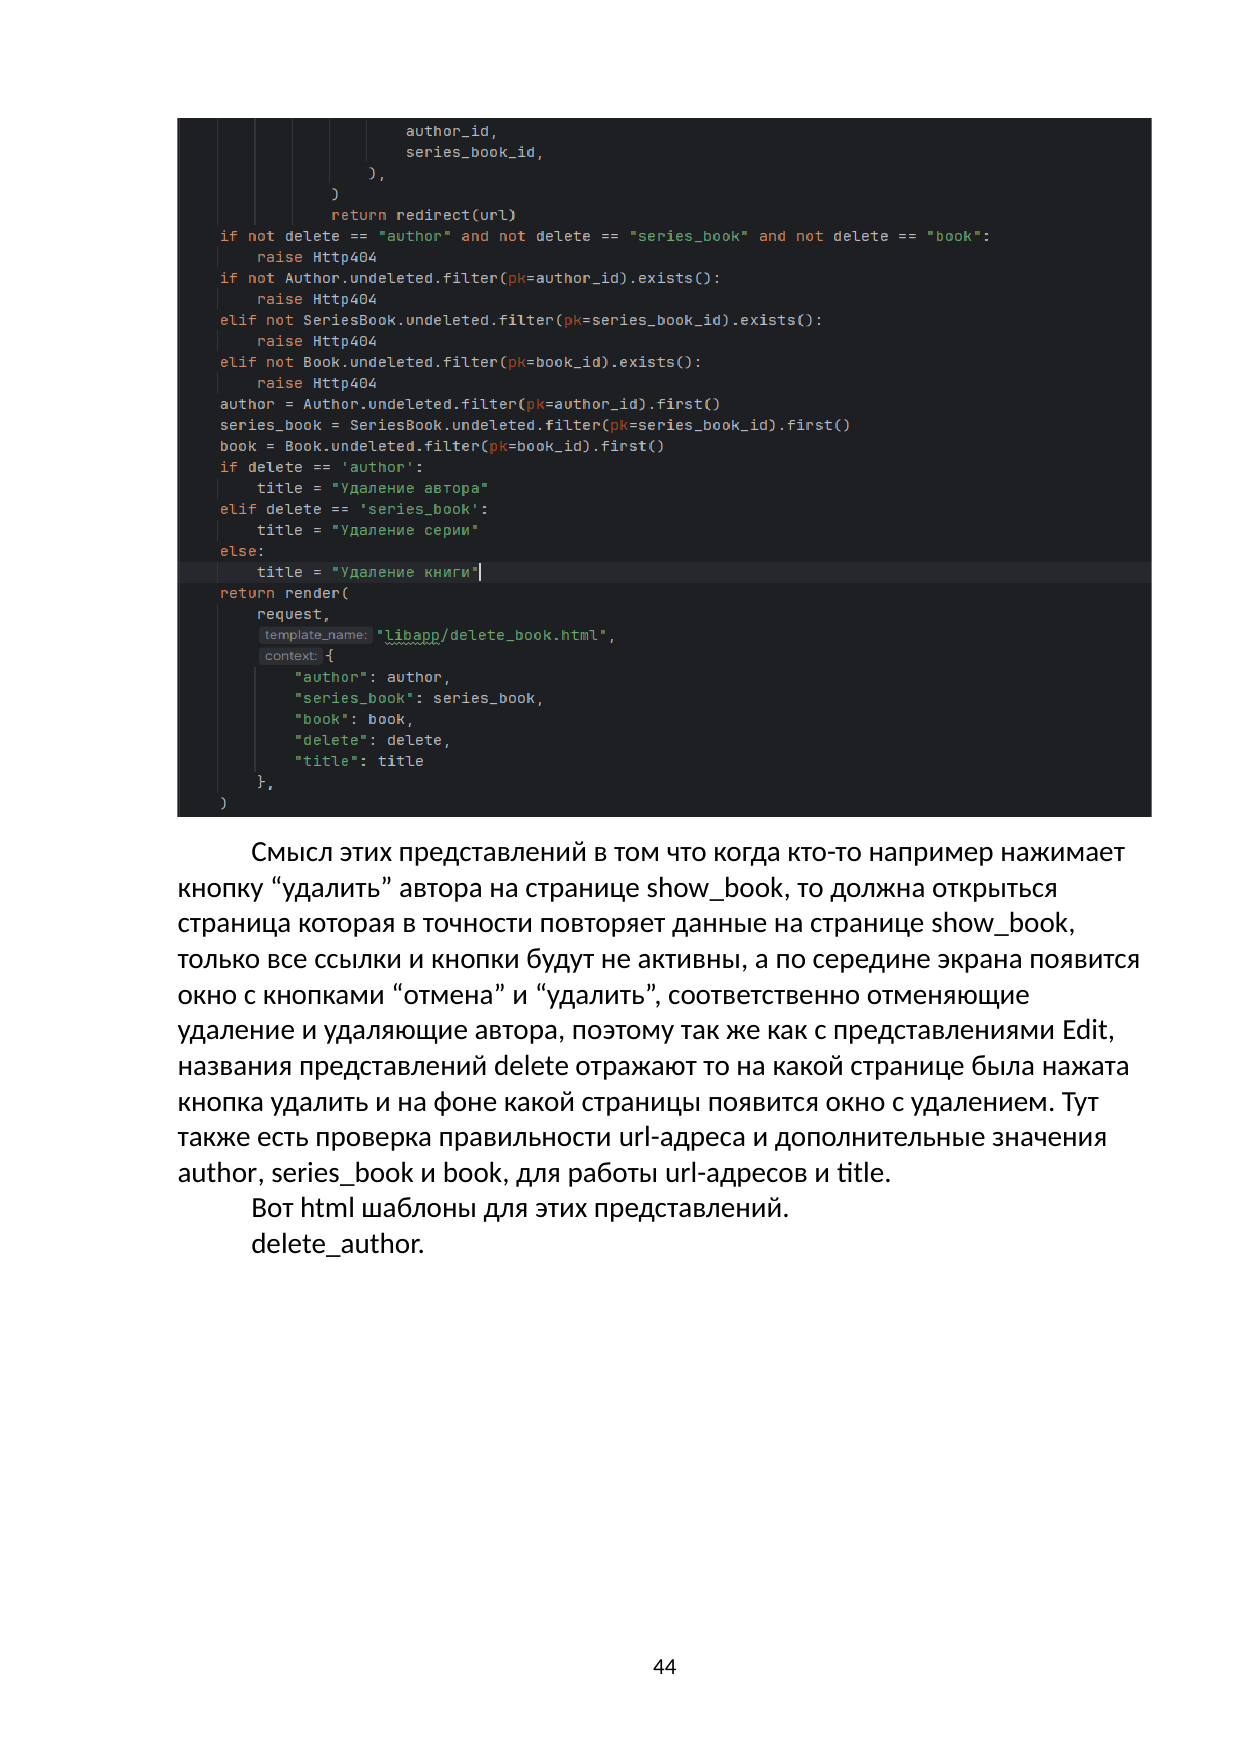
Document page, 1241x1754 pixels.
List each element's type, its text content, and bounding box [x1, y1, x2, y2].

text Смысл этих представлений в том что когда кто-то например нажимает кнопку “удалить” автора на странице show_book, то должна открыться страница которая в точности повторяет данные на странице show_book, только все ссылки и кнопки будут не активны, а по середине экрана появится окно с кнопками “отмена” и “удалить”, соответственно отменяющие удаление и удаляющие автора, поэтому так же как с представлениями Edit, названия представлений delete отражают то на какой странице была нажата кнопка удалить и на фоне какой страницы появится окно с удалением. Тут также есть проверка правильности url-адреса и дополнительные значения author, series_book и book, для работы url-адресов и title. [177, 833, 1152, 1189]
text Вот html шаблоны для этих представлений. [177, 1189, 1152, 1225]
text delete_author. [177, 1225, 1152, 1261]
picture [177, 118, 1152, 817]
